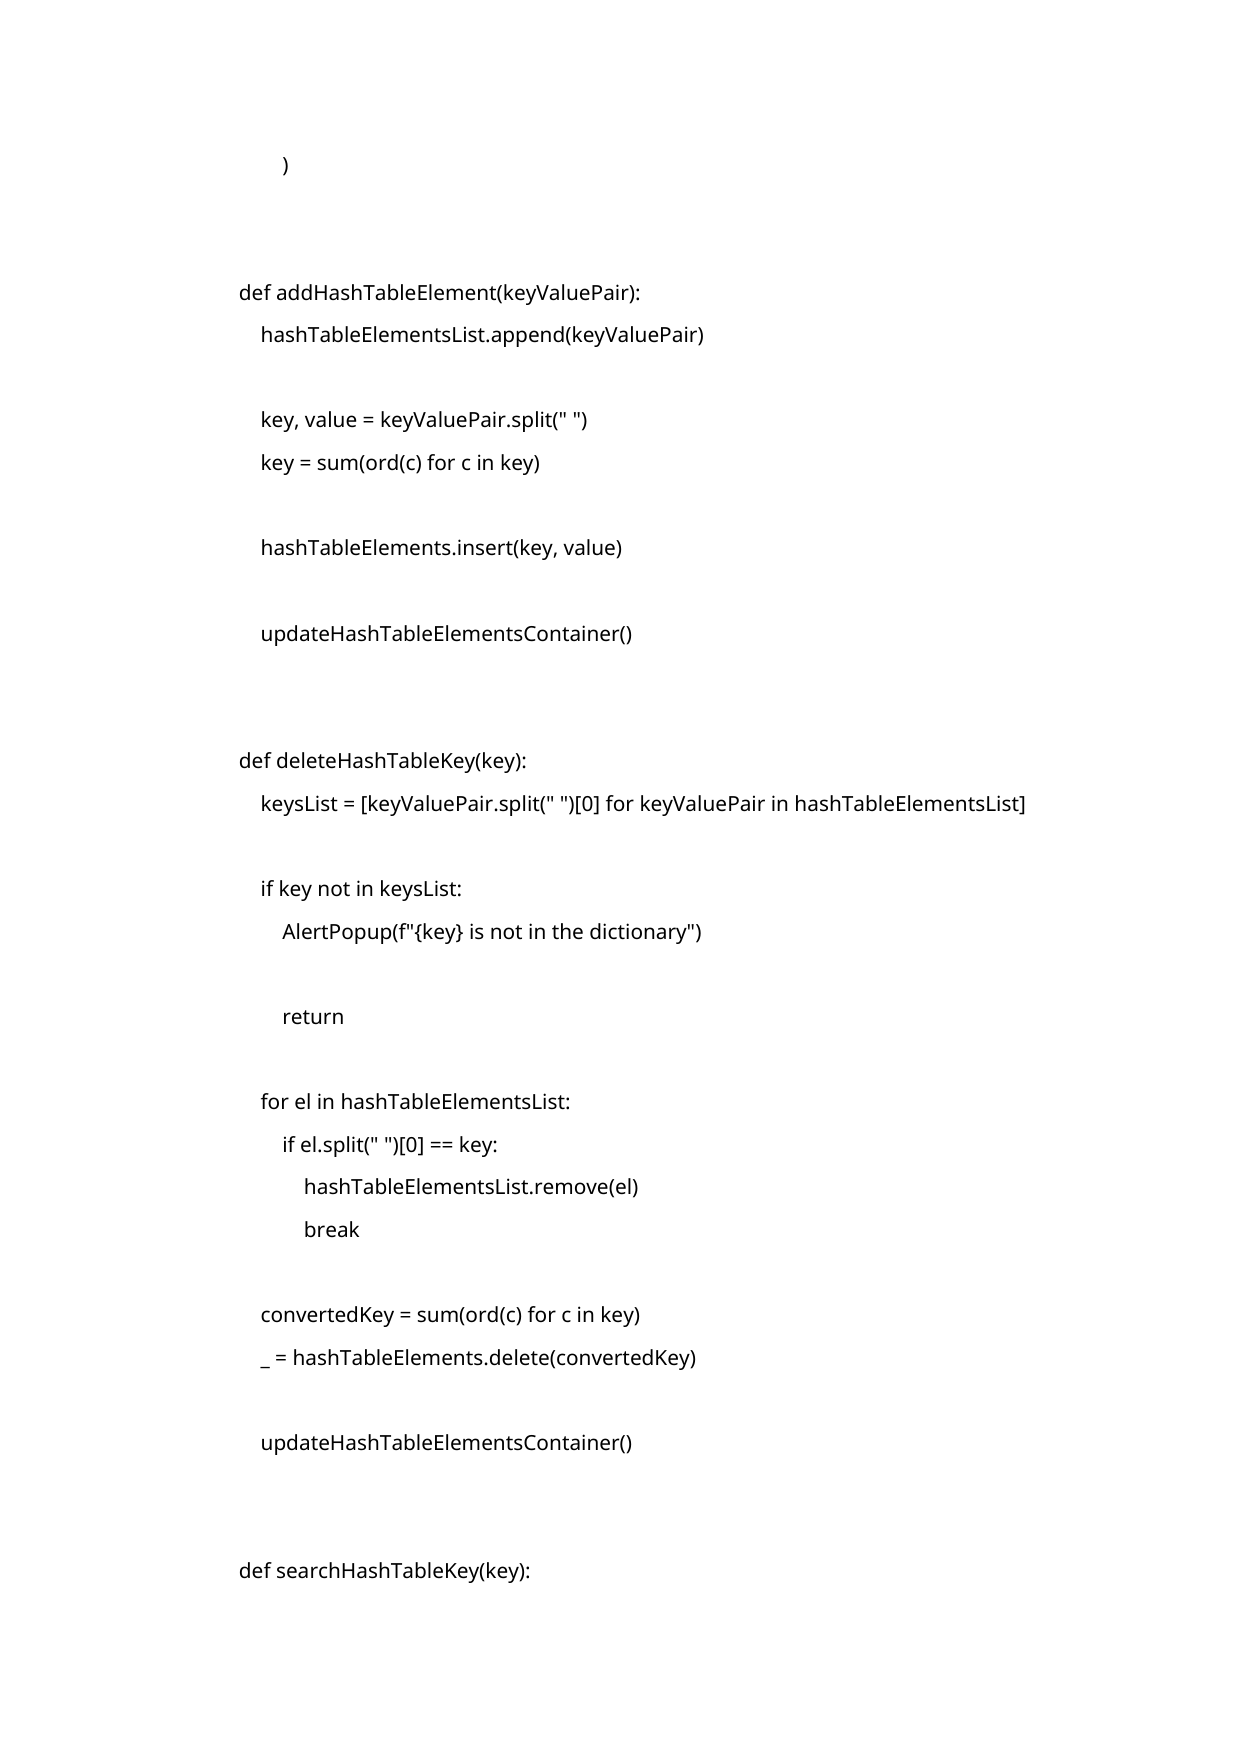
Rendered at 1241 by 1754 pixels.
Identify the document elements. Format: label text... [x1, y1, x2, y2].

text _ = hashTableElements.delete(convertedKey) [150, 1343, 1090, 1371]
text if el.split(" ")[0] == key: [150, 1130, 1090, 1158]
text ) [150, 150, 1090, 178]
text def searchHashTableKey(key): [150, 1556, 1090, 1584]
text if key not in keysList: [150, 874, 1090, 903]
text hashTableElements.insert(key, value) [150, 533, 1090, 562]
text key, value = keyValuePair.split(" ") [150, 406, 1090, 434]
text def deleteHashTableKey(key): [150, 746, 1090, 775]
text AlertPopup(f"{key} is not in the dictionary") [150, 917, 1090, 945]
text updateHashTableElementsContainer() [150, 1428, 1090, 1457]
text hashTableElementsList.append(keyValuePair) [150, 320, 1090, 349]
text return [150, 1002, 1090, 1031]
text key = sum(ord(c) for c in key) [150, 448, 1090, 477]
text for el in hashTableElementsList: [150, 1087, 1090, 1116]
text break [150, 1215, 1090, 1243]
text convertedKey = sum(ord(c) for c in key) [150, 1300, 1090, 1329]
text hashTableElementsList.remove(el) [150, 1172, 1090, 1201]
text def addHashTableElement(keyValuePair): [150, 278, 1090, 306]
text updateHashTableElementsContainer() [150, 619, 1090, 647]
text keysList = [keyValuePair.split(" ")[0] for keyValuePair in hashTableElementsList] [150, 789, 1090, 817]
